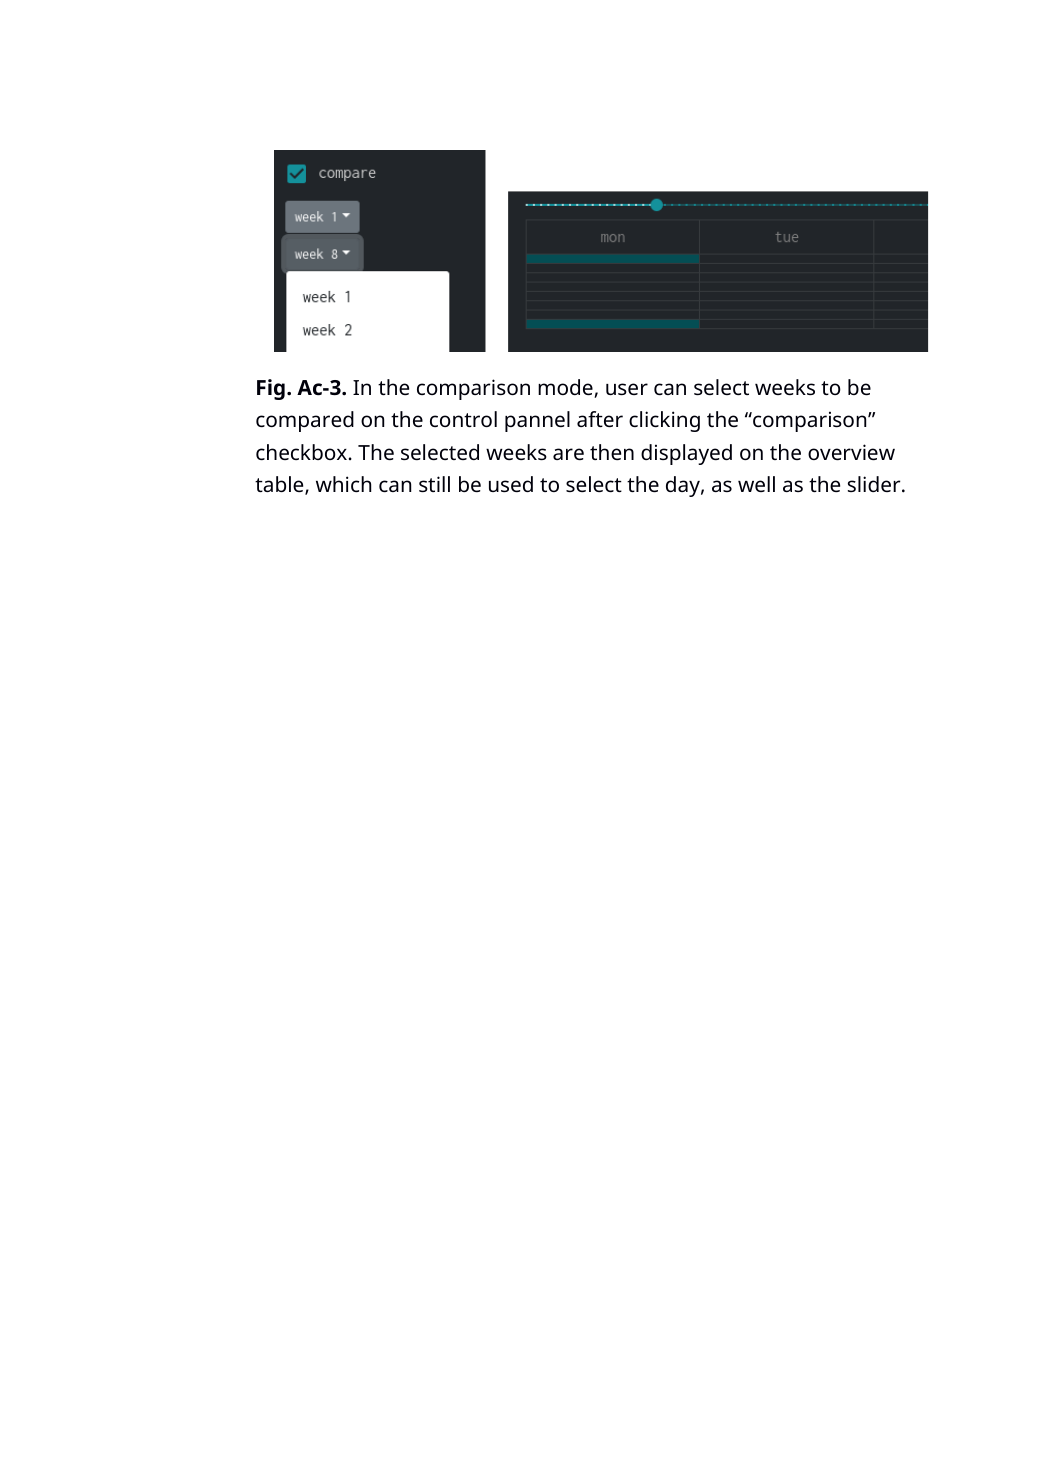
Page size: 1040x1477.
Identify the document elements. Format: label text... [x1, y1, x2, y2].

text Fig. Ac-3. In the comparison mode, user can select weeks to be compared on the control pannel after clicking the “comparison” checkbox. The selected weeks are then displayed on the overview table, which can still be used to select the day, as well as the slider. [255, 373, 910, 499]
picture [274, 150, 929, 352]
